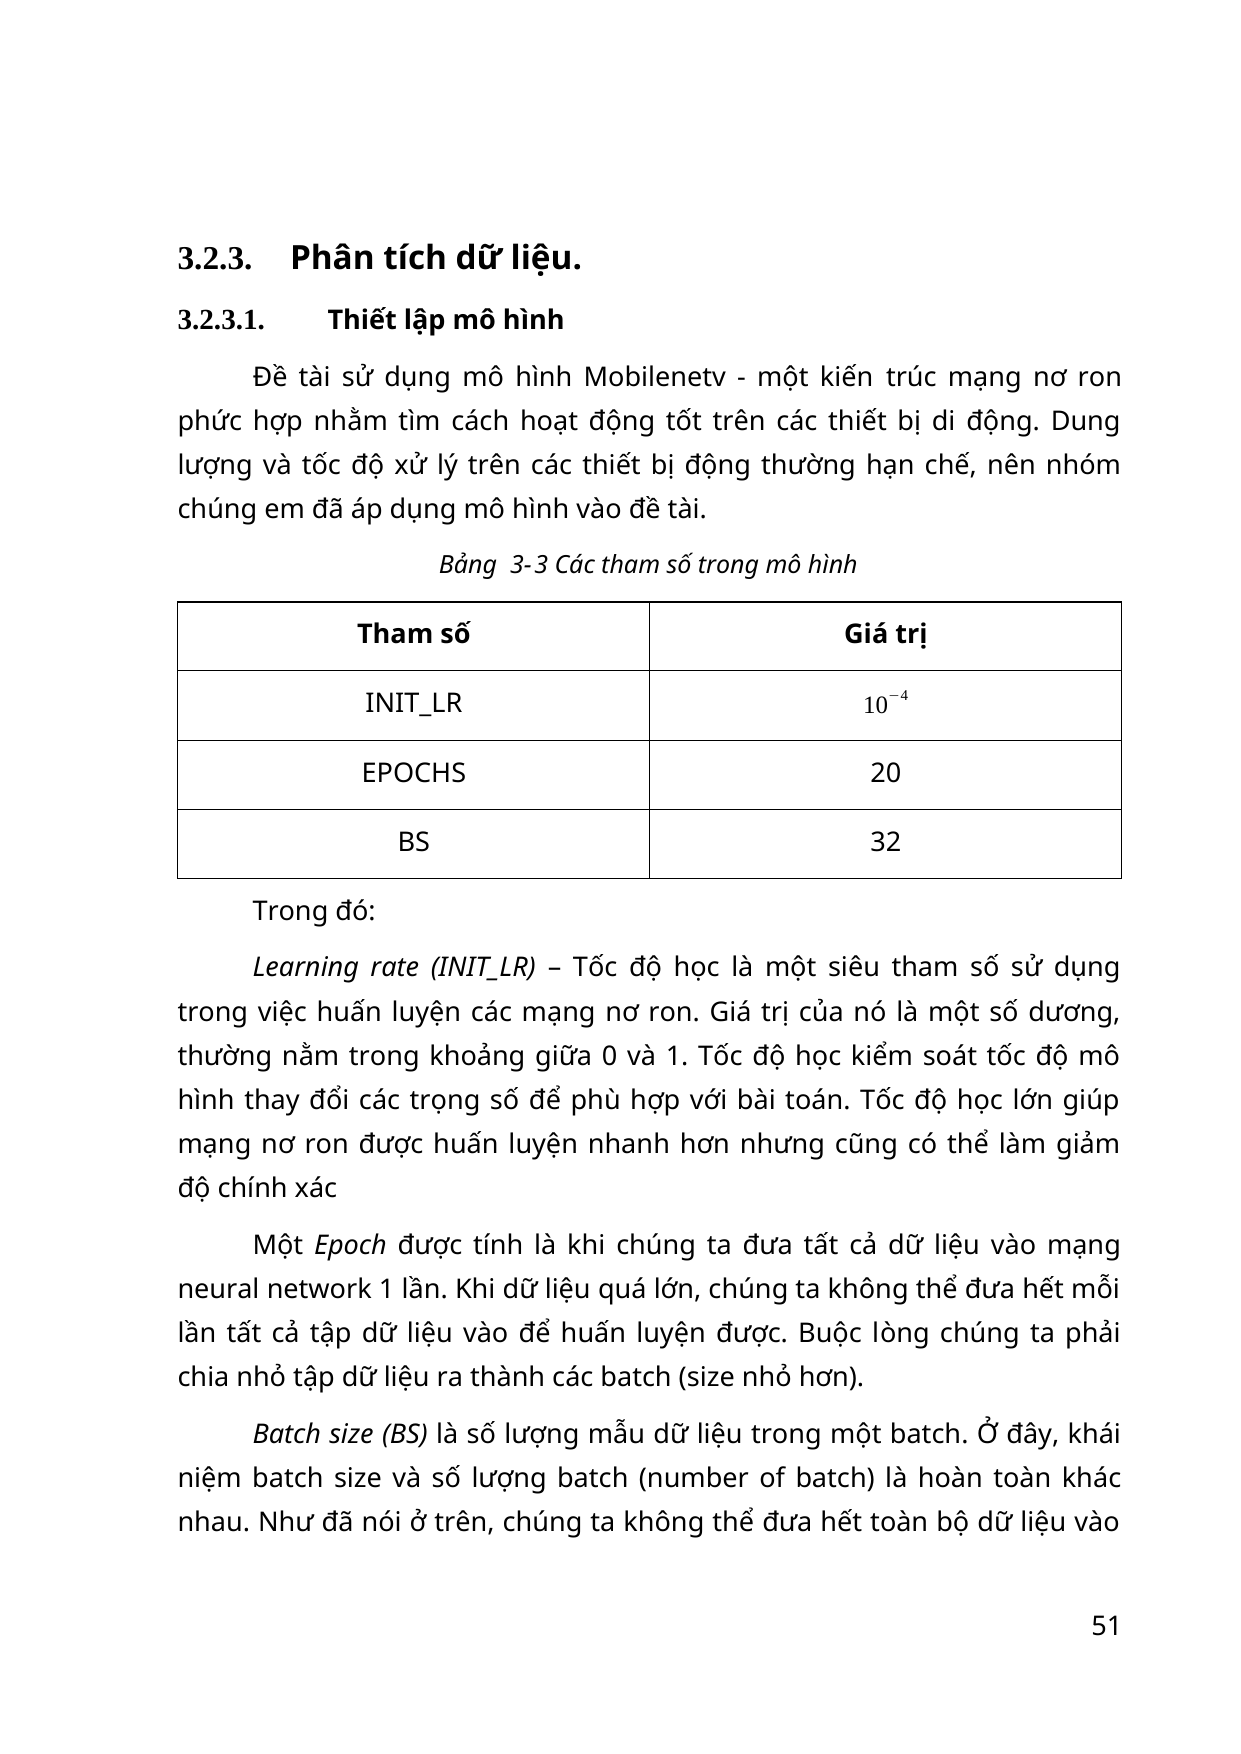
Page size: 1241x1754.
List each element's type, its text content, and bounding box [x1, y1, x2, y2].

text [177, 1414, 1122, 1540]
table_cell EPOCHS [178, 741, 649, 808]
subtitle Thiết lập mô hình [177, 301, 1122, 337]
table_cell BS [178, 810, 649, 878]
text Một Epoch được tính là khi chúng ta đưa tất cả dữ liệu vào mạng neural network 1 lần. Khi dữ liệu quá lớn, chúng ta không thể đưa hết mỗi lần tất cả tập dữ liệu vào để huấn luyện được. Buộc lòng chúng ta phải chia nhỏ tập dữ liệu ra thành các batch (size nhỏ hơn). [177, 1225, 1122, 1395]
table_header Tham số [178, 603, 649, 670]
table_cell 20 [650, 741, 1121, 808]
table_cell INIT_LR [178, 671, 649, 739]
table_header Giá trị [650, 603, 1121, 670]
text Đề tài sử dụng mô hình Mobilenetv - một kiến ​​trúc mạng nơ ron phức hợp nhằm tìm cách hoạt động tốt trên các thiết bị di động. Dung lượng và tốc độ xử lý trên các thiết bị động thường hạn chế, nên nhóm chúng em đã áp dụng mô hình vào đề tài. [177, 357, 1122, 527]
table_cell 32 [650, 810, 1121, 878]
text Trong đó: [177, 891, 1122, 928]
text Learning rate (INIT_LR) – Tốc độ học là một siêu tham số sử dụng trong việc huấn luyện các mạng nơ ron. Giá trị của nó là một số dương, thường nằm trong khoảng giữa 0 và 1. Tốc độ học kiểm soát tốc độ mô hình thay đổi các trọng số để phù hợp với bài toán. Tốc độ học lớn giúp mạng nơ ron được huấn luyện nhanh hơn nhưng cũng có thể làm giảm độ chính xác [177, 948, 1122, 1206]
table_cell [650, 671, 1121, 739]
subtitle Phân tích dữ liệu. [177, 234, 1122, 279]
text Bảng 3-3 Các tham số trong mô hình [177, 546, 1122, 581]
